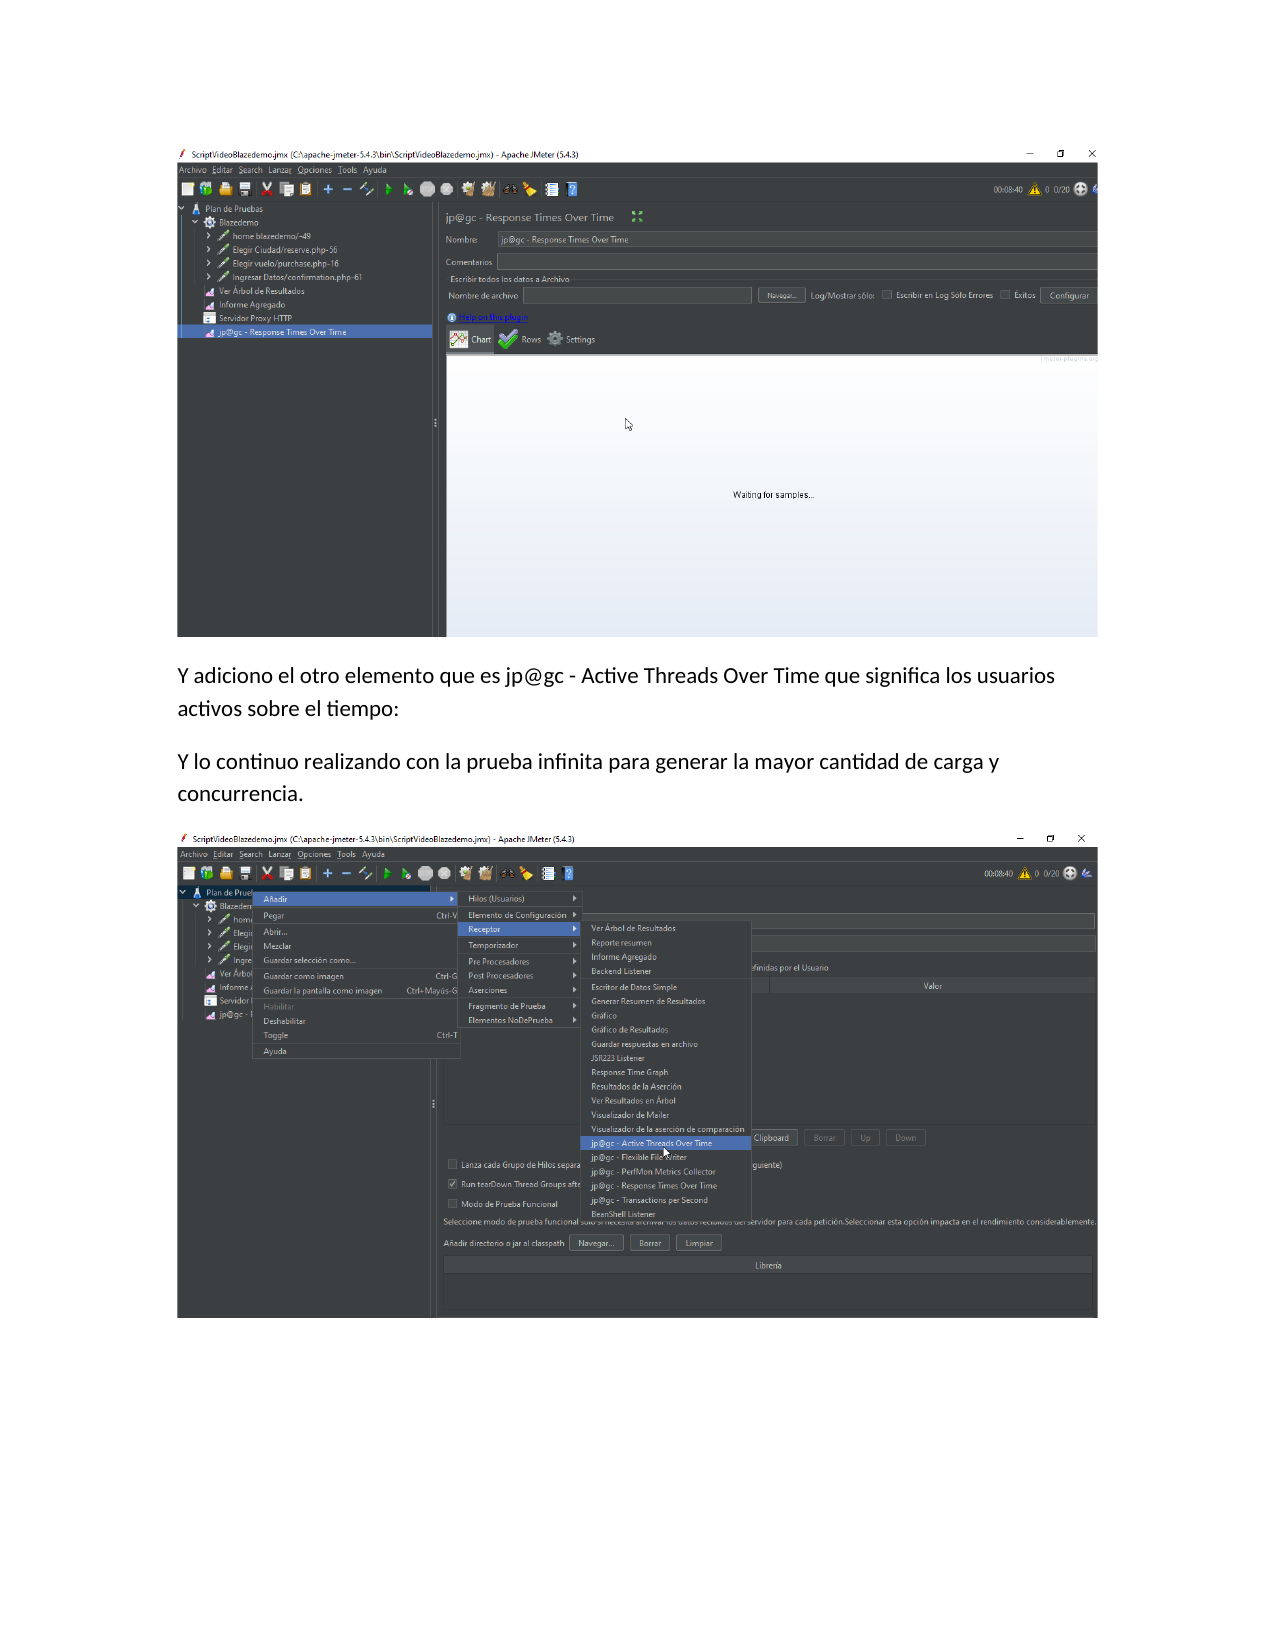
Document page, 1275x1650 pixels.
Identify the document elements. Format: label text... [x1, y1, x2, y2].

picture [177, 147, 1098, 637]
picture [177, 832, 1098, 1318]
text Y lo continuo realizando con la prueba infinita para generar la mayor cantidad de carga y concurrencia. [177, 747, 1098, 807]
text Y adiciono el otro elemento que es jp@gc - Active Threads Over Time que significa los usuarios activos sobre el tiempo: [177, 662, 1098, 722]
